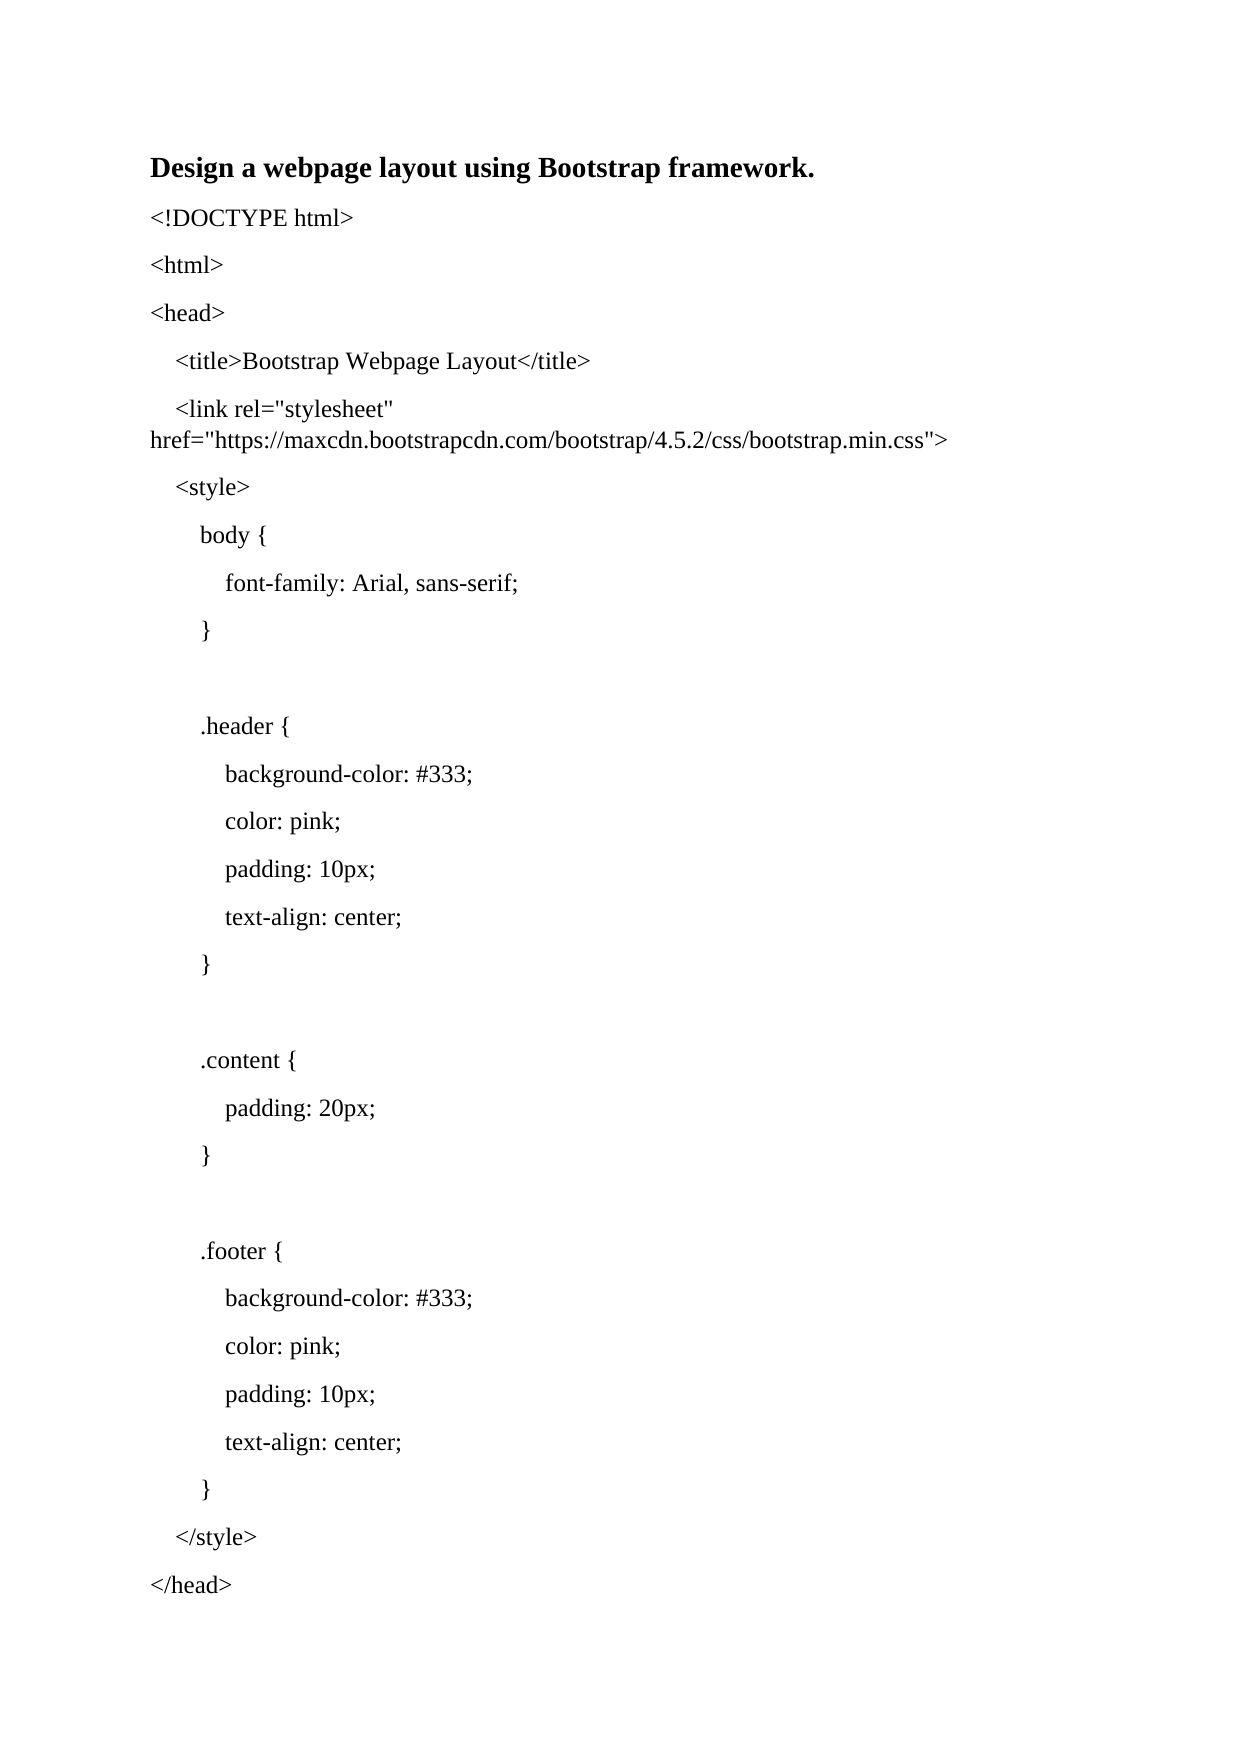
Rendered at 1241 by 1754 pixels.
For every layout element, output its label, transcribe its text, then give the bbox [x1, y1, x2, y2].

text <link rel="stylesheet" href="https://maxcdn.bootstrapcdn.com/bootstrap/4.5.2/css/bootstrap.min.css"> [150, 394, 1090, 453]
text } [150, 949, 1090, 978]
text Design a webpage layout using Bootstrap framework. [150, 150, 1090, 183]
text <!DOCTYPE html> [150, 203, 1090, 232]
text } [150, 1474, 1090, 1503]
text } [150, 1140, 1090, 1169]
text body { [150, 520, 1090, 549]
text <style> [150, 472, 1090, 501]
text font-family: Arial, sans-serif; [150, 568, 1090, 597]
text .footer { [150, 1236, 1090, 1264]
text <head> [150, 298, 1090, 327]
text text-align: center; [150, 1427, 1090, 1455]
text color: pink; [150, 806, 1090, 835]
text <title>Bootstrap Webpage Layout</title> [150, 346, 1090, 375]
text background-color: #333; [150, 759, 1090, 787]
text .header { [150, 711, 1090, 740]
text padding: 10px; [150, 1379, 1090, 1408]
text </style> [150, 1522, 1090, 1551]
text padding: 10px; [150, 854, 1090, 883]
text padding: 20px; [150, 1093, 1090, 1121]
text text-align: center; [150, 902, 1090, 931]
text } [150, 616, 1090, 644]
text background-color: #333; [150, 1283, 1090, 1312]
text color: pink; [150, 1331, 1090, 1360]
text <html> [150, 251, 1090, 279]
text .content { [150, 1045, 1090, 1074]
text </head> [150, 1570, 1090, 1598]
